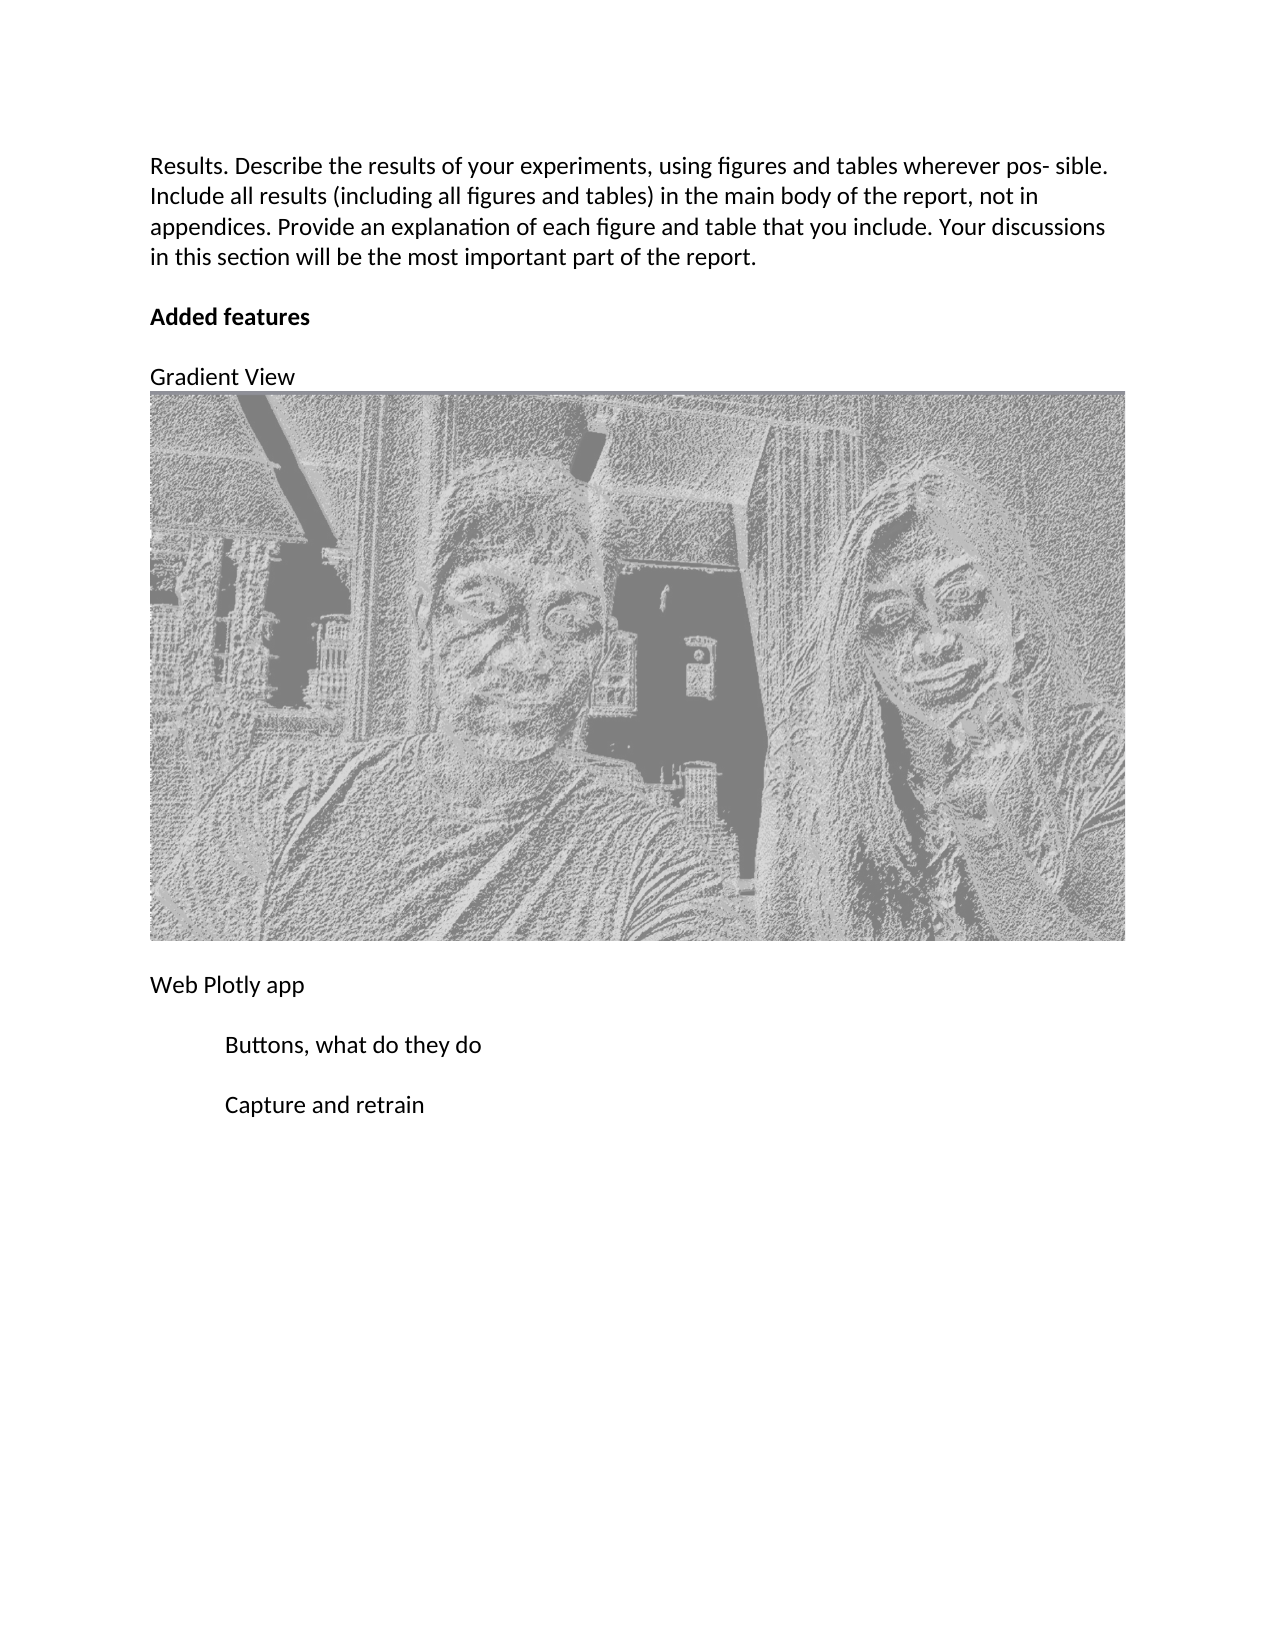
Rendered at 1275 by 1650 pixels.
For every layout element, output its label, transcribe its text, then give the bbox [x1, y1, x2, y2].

text Capture and retrain [150, 1089, 1125, 1119]
text Web Plotly app [150, 969, 1125, 1000]
text Results. Describe the results of your experiments, using figures and tables wherever pos- sible. Include all results (including all figures and tables) in the main body of the report, not in appendices. Provide an explanation of each figure and table that you include. Your discussions in this section will be the most important part of the report. [150, 150, 1125, 272]
text Gradient View [150, 361, 1125, 391]
picture [150, 391, 1125, 941]
text Added features [150, 301, 1125, 332]
text Buttons, what do they do [150, 1029, 1125, 1060]
